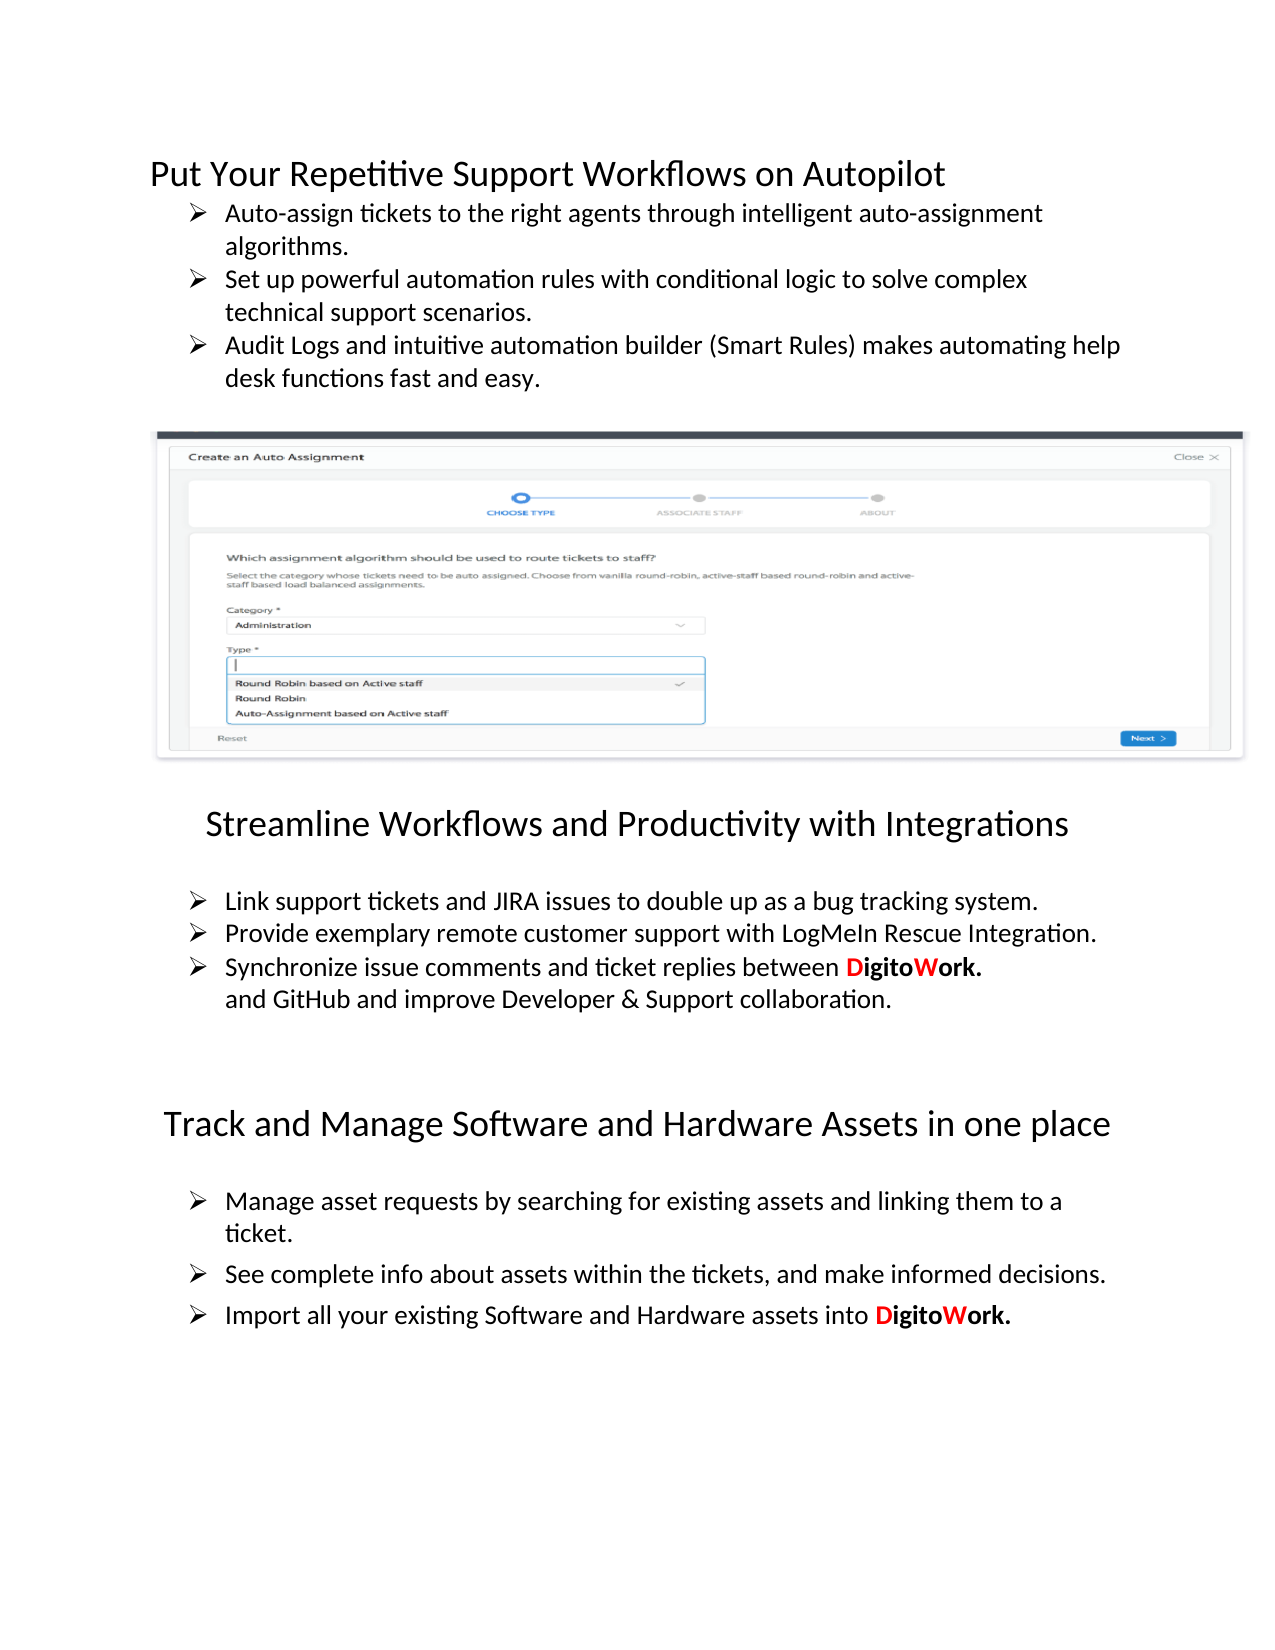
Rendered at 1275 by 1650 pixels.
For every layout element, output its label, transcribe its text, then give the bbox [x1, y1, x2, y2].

list Synchronize issue comments and ticket replies between DigitoWork. and GitHub and improve Developer & Support collaboration. [187, 950, 1125, 1016]
list Manage asset requests by searching for existing assets and linking them to a ticket. [187, 1184, 1125, 1250]
list Audit Logs and intuitive automation builder (Smart Rules) makes automating help desk functions fast and easy. [187, 328, 1125, 394]
list Set up powerful automation rules with conditional logic to solve complex technical support scenarios. [187, 262, 1125, 328]
list Provide exemplary remote customer support with LogMeIn Rescue Integration. [187, 917, 1125, 950]
list Import all your existing Software and Hardware assets into DigitoWork. [187, 1298, 1125, 1331]
subtitle Track and Manage Software and Hardware Assets in one place [150, 1100, 1125, 1146]
list Link support tickets and JIRA issues to double up as a bug tracking system. [187, 884, 1125, 917]
list See complete info about assets within the tickets, and make informed decisions. [187, 1257, 1125, 1291]
list Auto-assign tickets to the right agents through intelligent auto-assignment algorithms. [187, 196, 1125, 262]
text Put Your Repetitive Support Workflows on Autopilot [150, 150, 1125, 196]
picture [150, 424, 1251, 770]
subtitle Streamline Workflows and Productivity with Integrations [150, 800, 1125, 846]
